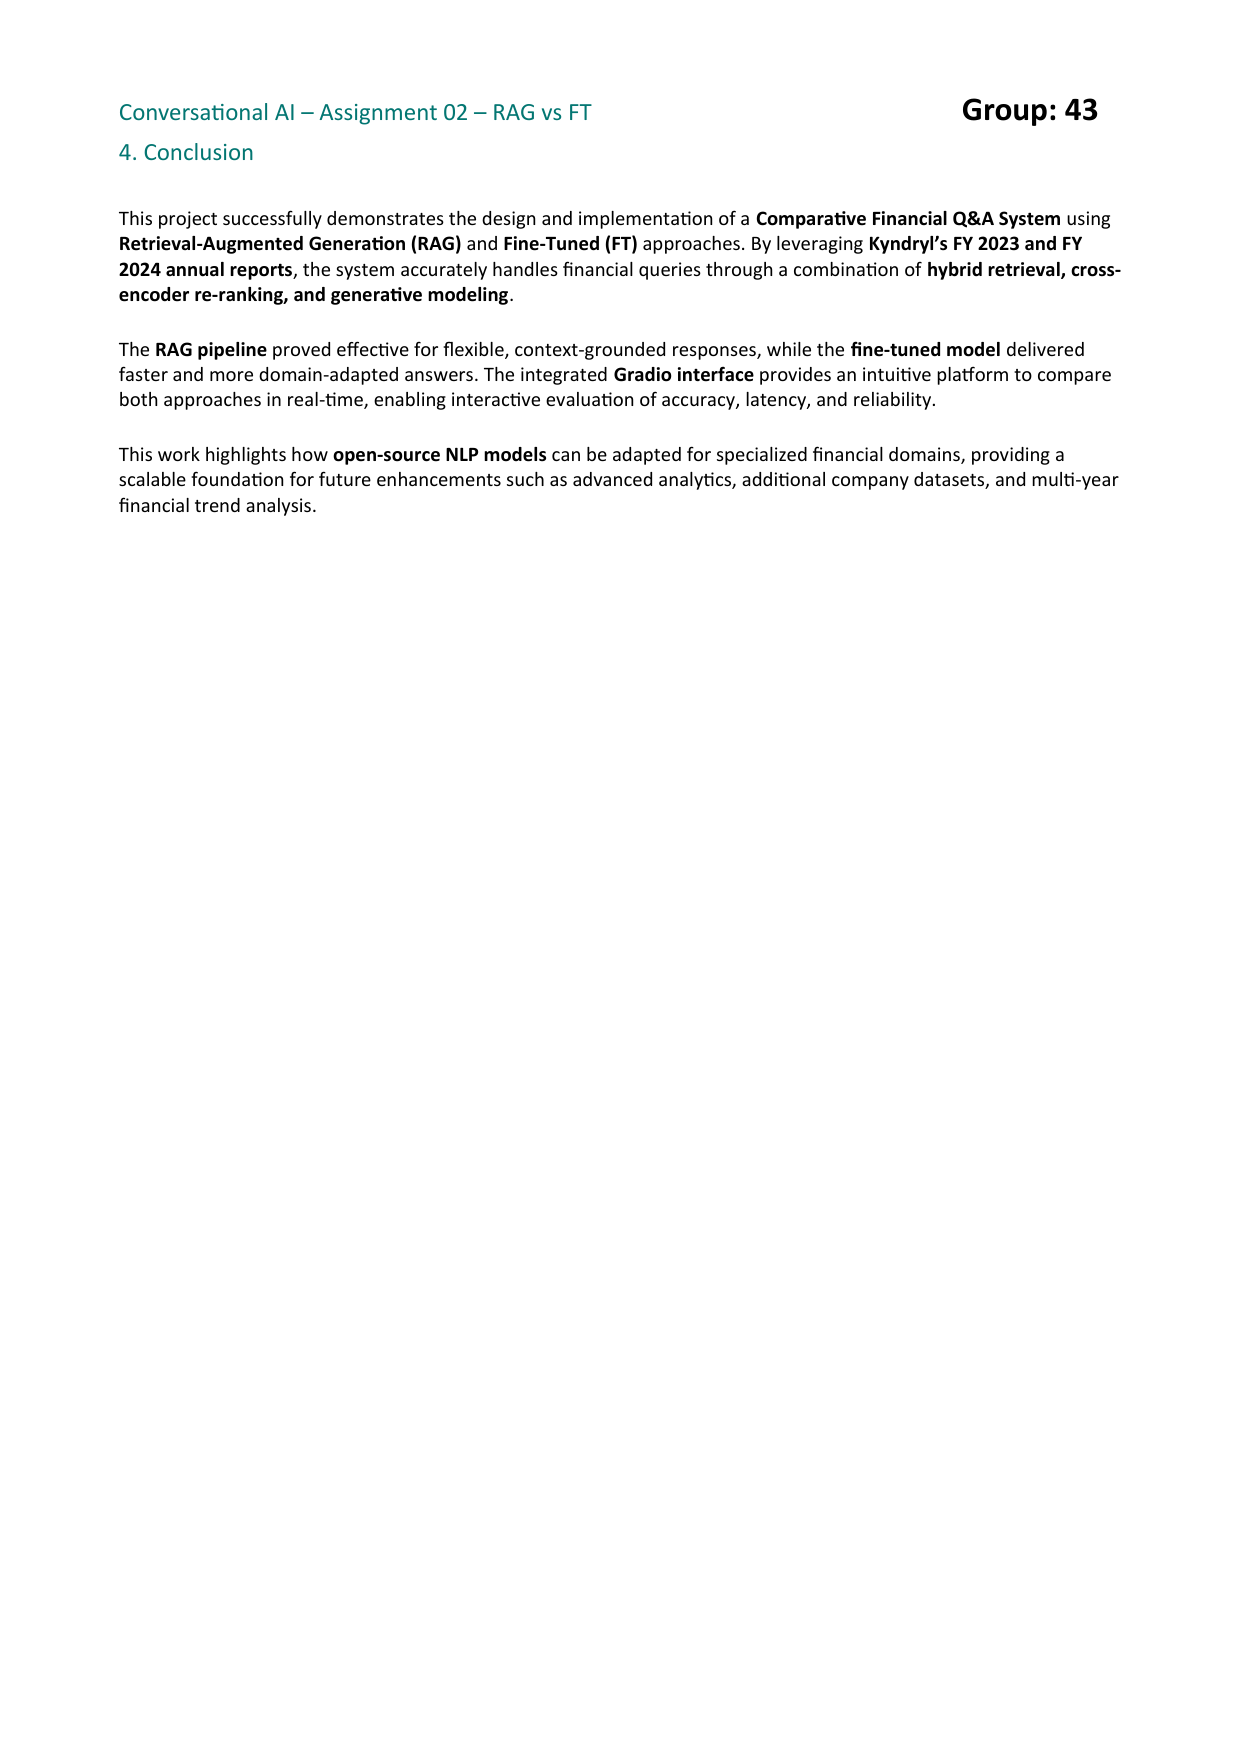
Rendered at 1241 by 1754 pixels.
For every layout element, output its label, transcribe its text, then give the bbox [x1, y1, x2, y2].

text This work highlights how open-source NLP models can be adapted for specialized financial domains, providing a scalable foundation for future enhancements such as advanced analytics, additional company datasets, and multi-year financial trend analysis. [119, 441, 1121, 518]
subtitle 4. Conclusion [119, 136, 1121, 167]
text The RAG pipeline proved effective for flexible, context-grounded responses, while the fine-tuned model delivered faster and more domain-adapted answers. The integrated Gradio interface provides an intuitive platform to compare both approaches in real-time, enabling interactive evaluation of accuracy, latency, and reliability. [119, 336, 1121, 412]
text This project successfully demonstrates the design and implementation of a Comparative Financial Q&A System using Retrieval-Augmented Generation (RAG) and Fine-Tuned (FT) approaches. By leveraging Kyndryl’s FY 2023 and FY 2024 annual reports, the system accurately handles financial queries through a combination of hybrid retrieval, cross-encoder re-ranking, and generative modeling. [119, 205, 1121, 307]
